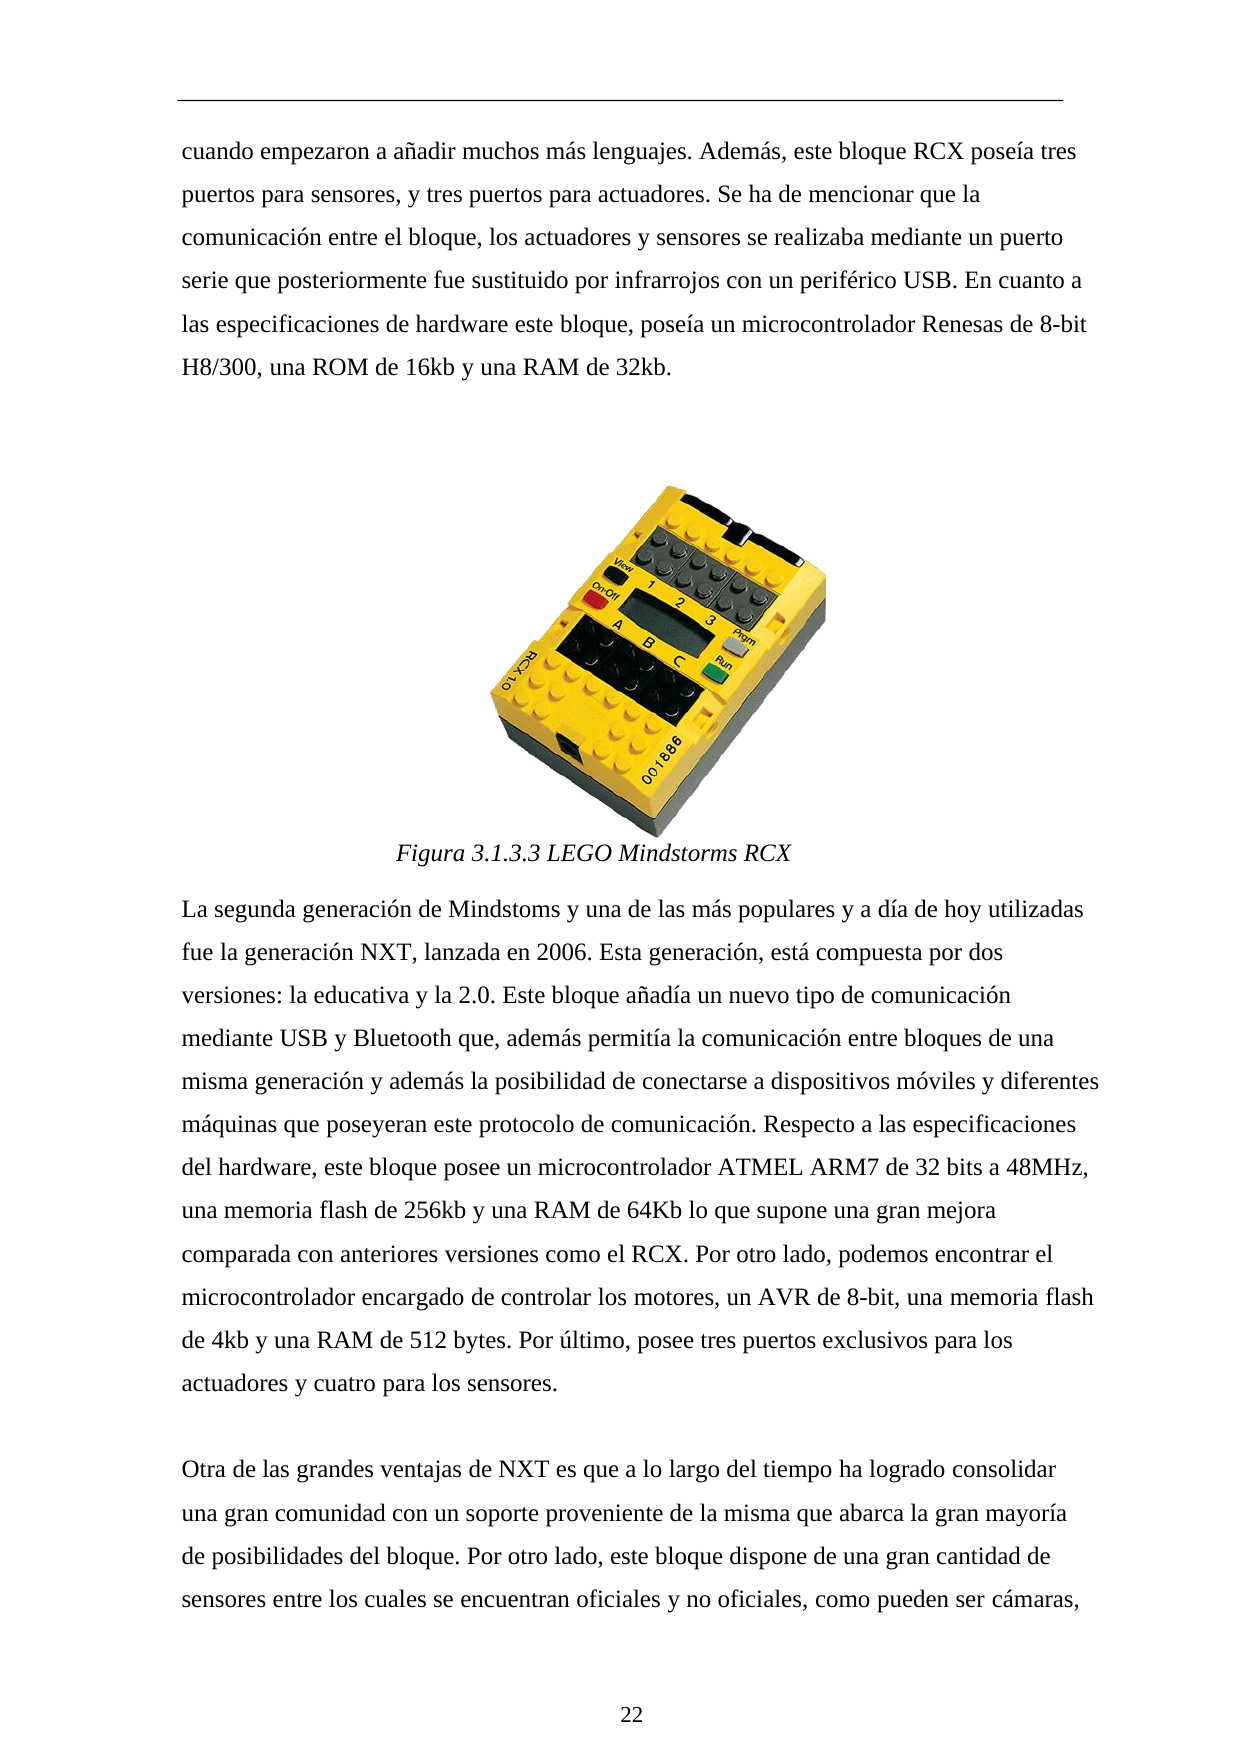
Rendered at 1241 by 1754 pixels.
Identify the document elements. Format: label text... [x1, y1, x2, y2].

text Otra de las grandes ventajas de NXT es que a lo largo del tiempo ha logrado consolidar una gran comunidad con un soporte proveniente de la misma que abarca la gran mayoría de posibilidades del bloque. Por otro lado, este bloque dispone de una gran cantidad de sensores entre los cuales se encuentran oficiales y no oficiales, como pueden ser cámaras, [181, 1454, 1096, 1613]
text cuando empezaron a añadir muchos más lenguajes. Además, este bloque RCX poseía tres puertos para sensores, y tres puertos para actuadores. Se ha de mencionar que la comunicación entre el bloque, los actuadores y sensores se realizaba mediante un puerto serie que posteriormente fue sustituido por infrarrojos con un periférico USB. En cuanto a las especificaciones de hardware este bloque, poseía un microcontrolador Renesas de 8-bit H8/300, una ROM de 16kb y una RAM de 32kb. [181, 136, 1092, 381]
text La segunda generación de Mindstoms y una de las más populares y a día de hoy utilizadas fue la generación NXT, lanzada en 2006. Esta generación, está compuesta por dos versiones: la educativa y la 2.0. Este bloque añadía un nuevo tipo de comunicación mediante USB y Bluetooth que, además permitía la comunicación entre bloques de una misma generación y además la posibilidad de conectarse a dispositivos móviles y diferentes máquinas que poseyeran este protocolo de comunicación. Respecto a las especificaciones del hardware, este bloque posee un microcontrolador ATMEL ARM7 de 32 bits a 48MHz, una memoria flash de 256kb y una RAM de 64Kb lo que supone una gran mejora comparada con anteriores versiones como el RCX. Por otro lado, podemos encontrar el microcontrolador encargado de controlar los motores, un AVR de 8-bit, una memoria flash de 4kb y una RAM de 512 bytes. Por último, posee tres puertos exclusivos para los actuadores y cuatro para los sensores. [181, 894, 1103, 1397]
picture [486, 483, 827, 838]
